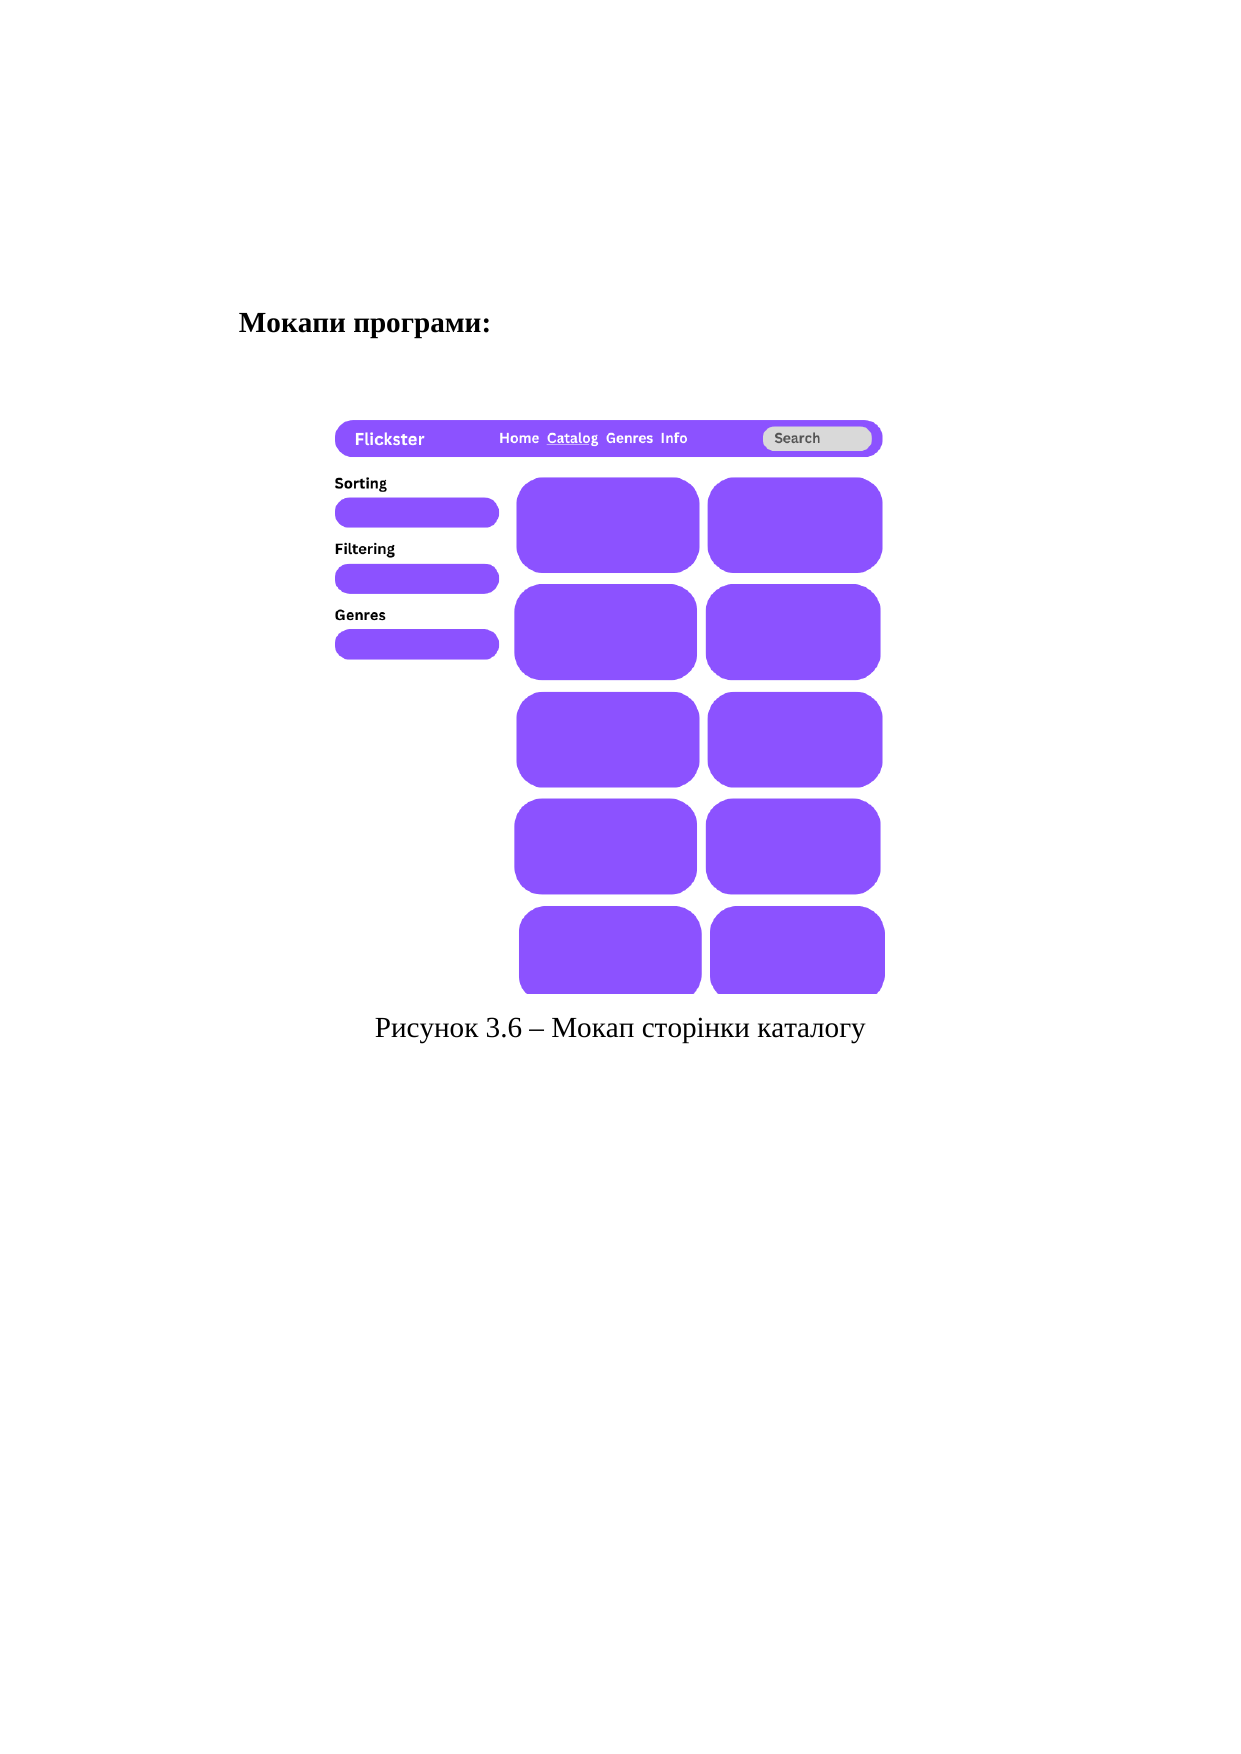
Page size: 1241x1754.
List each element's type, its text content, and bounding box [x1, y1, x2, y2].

text Рисунок 3.6 – Мокап сторінки каталогу [150, 1010, 1090, 1043]
picture [150, 405, 1091, 994]
text Мокапи програми: [150, 305, 1090, 339]
